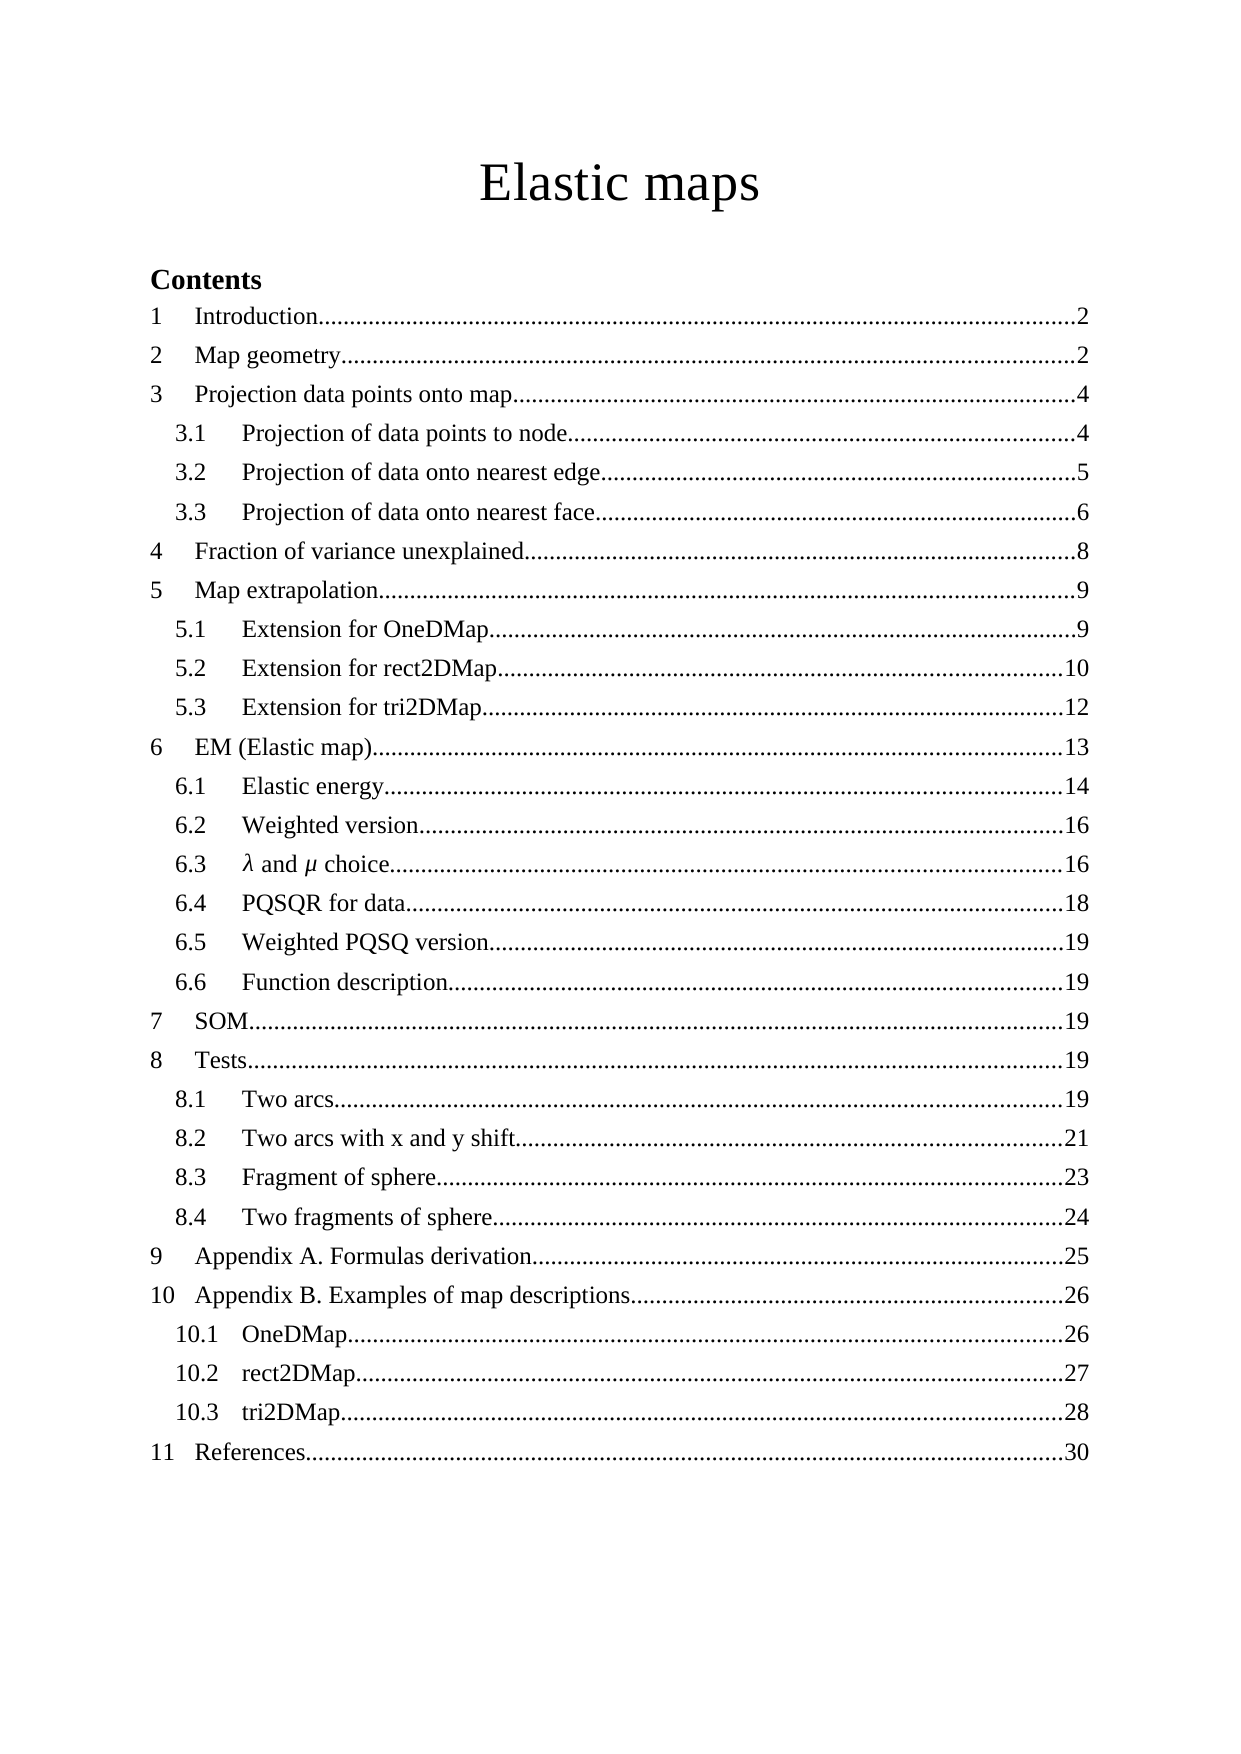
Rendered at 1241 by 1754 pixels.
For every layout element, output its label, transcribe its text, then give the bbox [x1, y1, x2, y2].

title Elastic maps [150, 150, 1090, 212]
